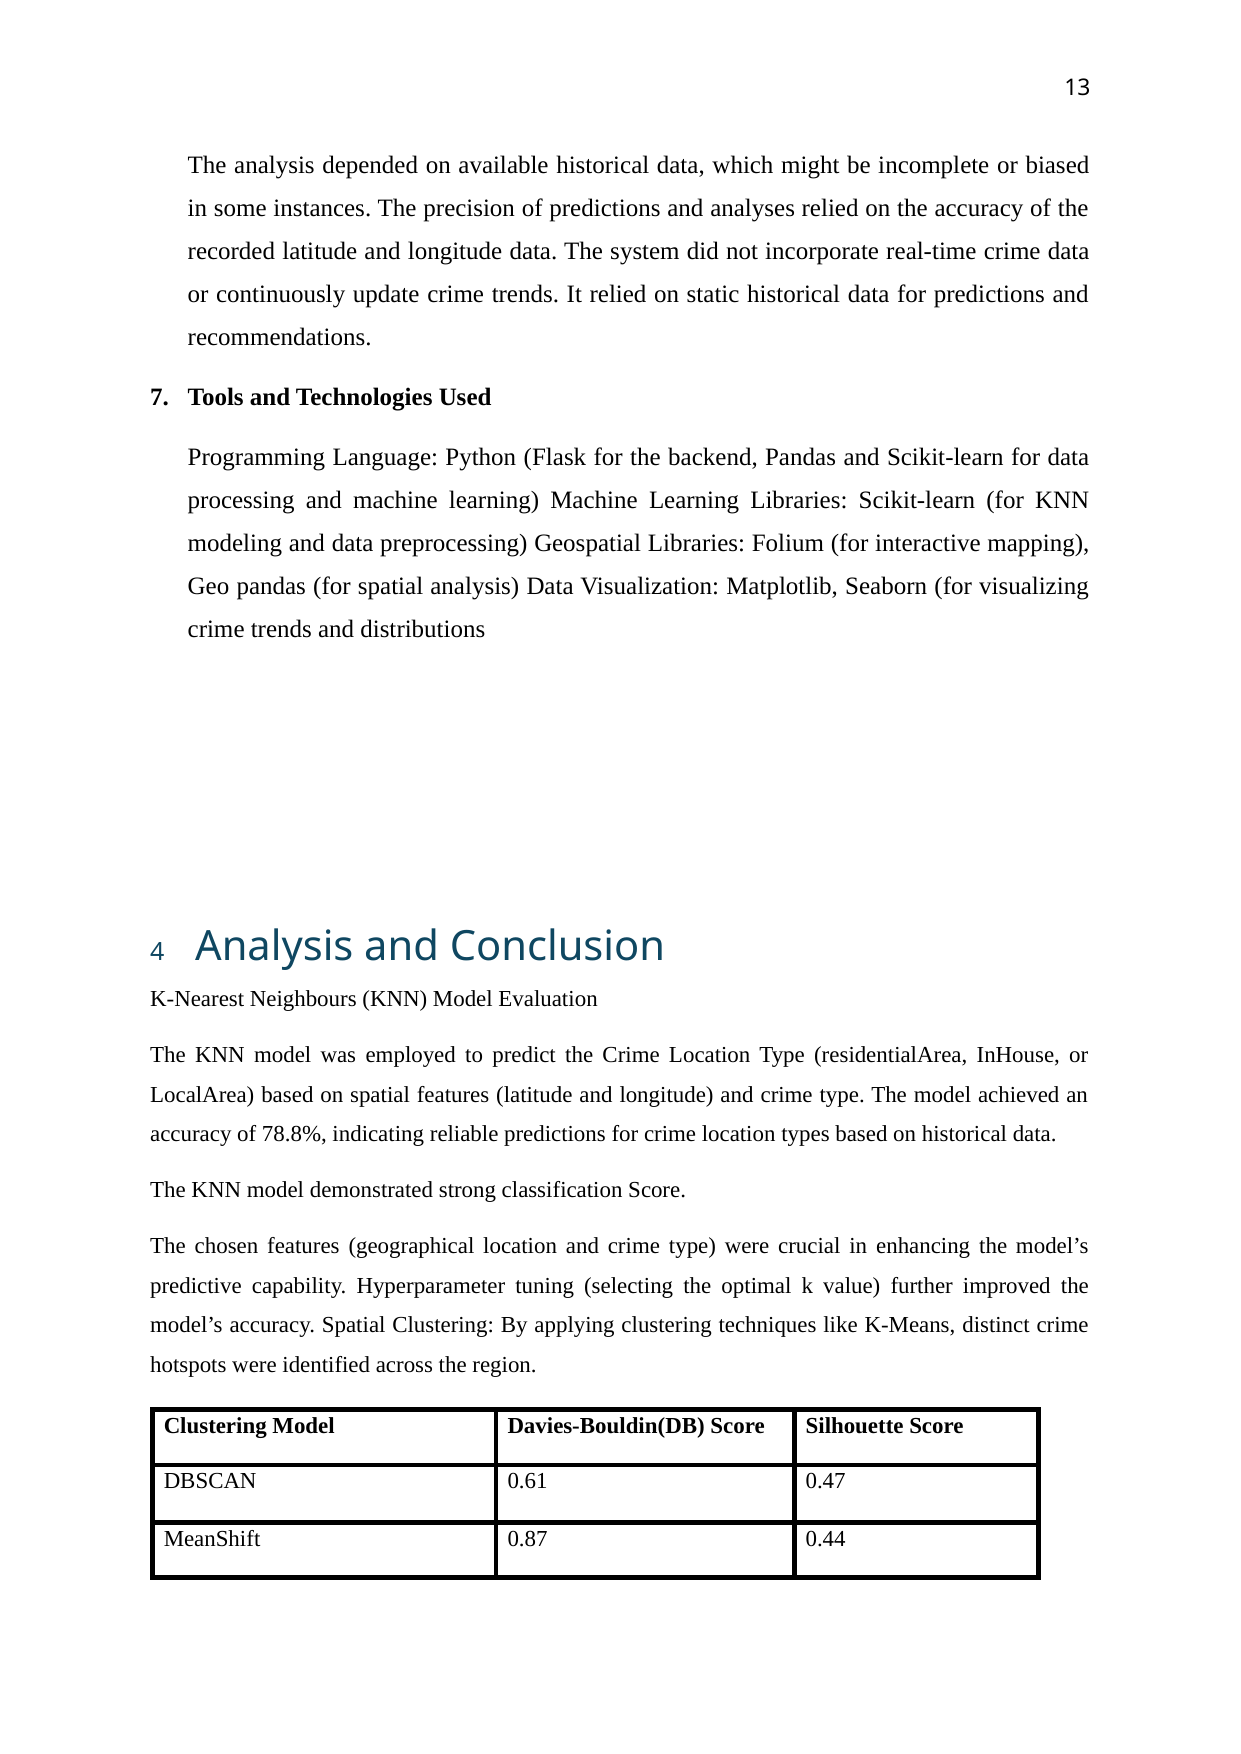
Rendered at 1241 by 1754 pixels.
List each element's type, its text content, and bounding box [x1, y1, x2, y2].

table_header Silhouette Score [797, 1412, 1036, 1463]
table_cell 0.47 [797, 1467, 1036, 1520]
table_header Davies-Bouldin(DB) Score [498, 1412, 792, 1463]
text The KNN model was employed to predict the Crime Location Type (residentialArea, InHouse, or LocalArea) based on spatial features (latitude and longitude) and crime type. The model achieved an accuracy of 78.8%, indicating reliable predictions for crime location types based on historical data. [150, 1041, 1090, 1147]
list Tools and Technologies Used [150, 382, 1090, 411]
table_cell 0.44 [797, 1525, 1036, 1575]
text The analysis depended on available historical data, which might be incomplete or biased in some instances. The precision of predictions and analyses relied on the accuracy of the recorded latitude and longitude data. The system did not incorporate real-time crime data or continuously update crime trends. It relied on static historical data for predictions and recommendations. [187, 150, 1090, 351]
text The KNN model demonstrated strong classification Score. [150, 1176, 1090, 1203]
table_cell 0.87 [498, 1525, 792, 1575]
text K-Nearest Neighbours (KNN) Model Evaluation [150, 985, 1090, 1012]
table_header Clustering Model [155, 1412, 494, 1463]
table_cell DBSCAN [155, 1467, 494, 1520]
table_cell MeanShift [155, 1525, 494, 1575]
subtitle Analysis and Conclusion [150, 916, 1090, 972]
text Programming Language: Python (Flask for the backend, Pandas and Scikit-learn for data processing and machine learning) Machine Learning Libraries: Scikit-learn (for KNN modeling and data preprocessing) Geospatial Libraries: Folium (for interactive mapping), Geo pandas (for spatial analysis) Data Visualization: Matplotlib, Seaborn (for visualizing crime trends and distributions [187, 442, 1090, 643]
table_cell 0.61 [498, 1467, 792, 1520]
text The chosen features (geographical location and crime type) were crucial in enhancing the model’s predictive capability. Hyperparameter tuning (selecting the optimal k value) further improved the model’s accuracy. Spatial Clustering: By applying clustering techniques like K-Means, distinct crime hotspots were identified across the region. [150, 1233, 1090, 1377]
